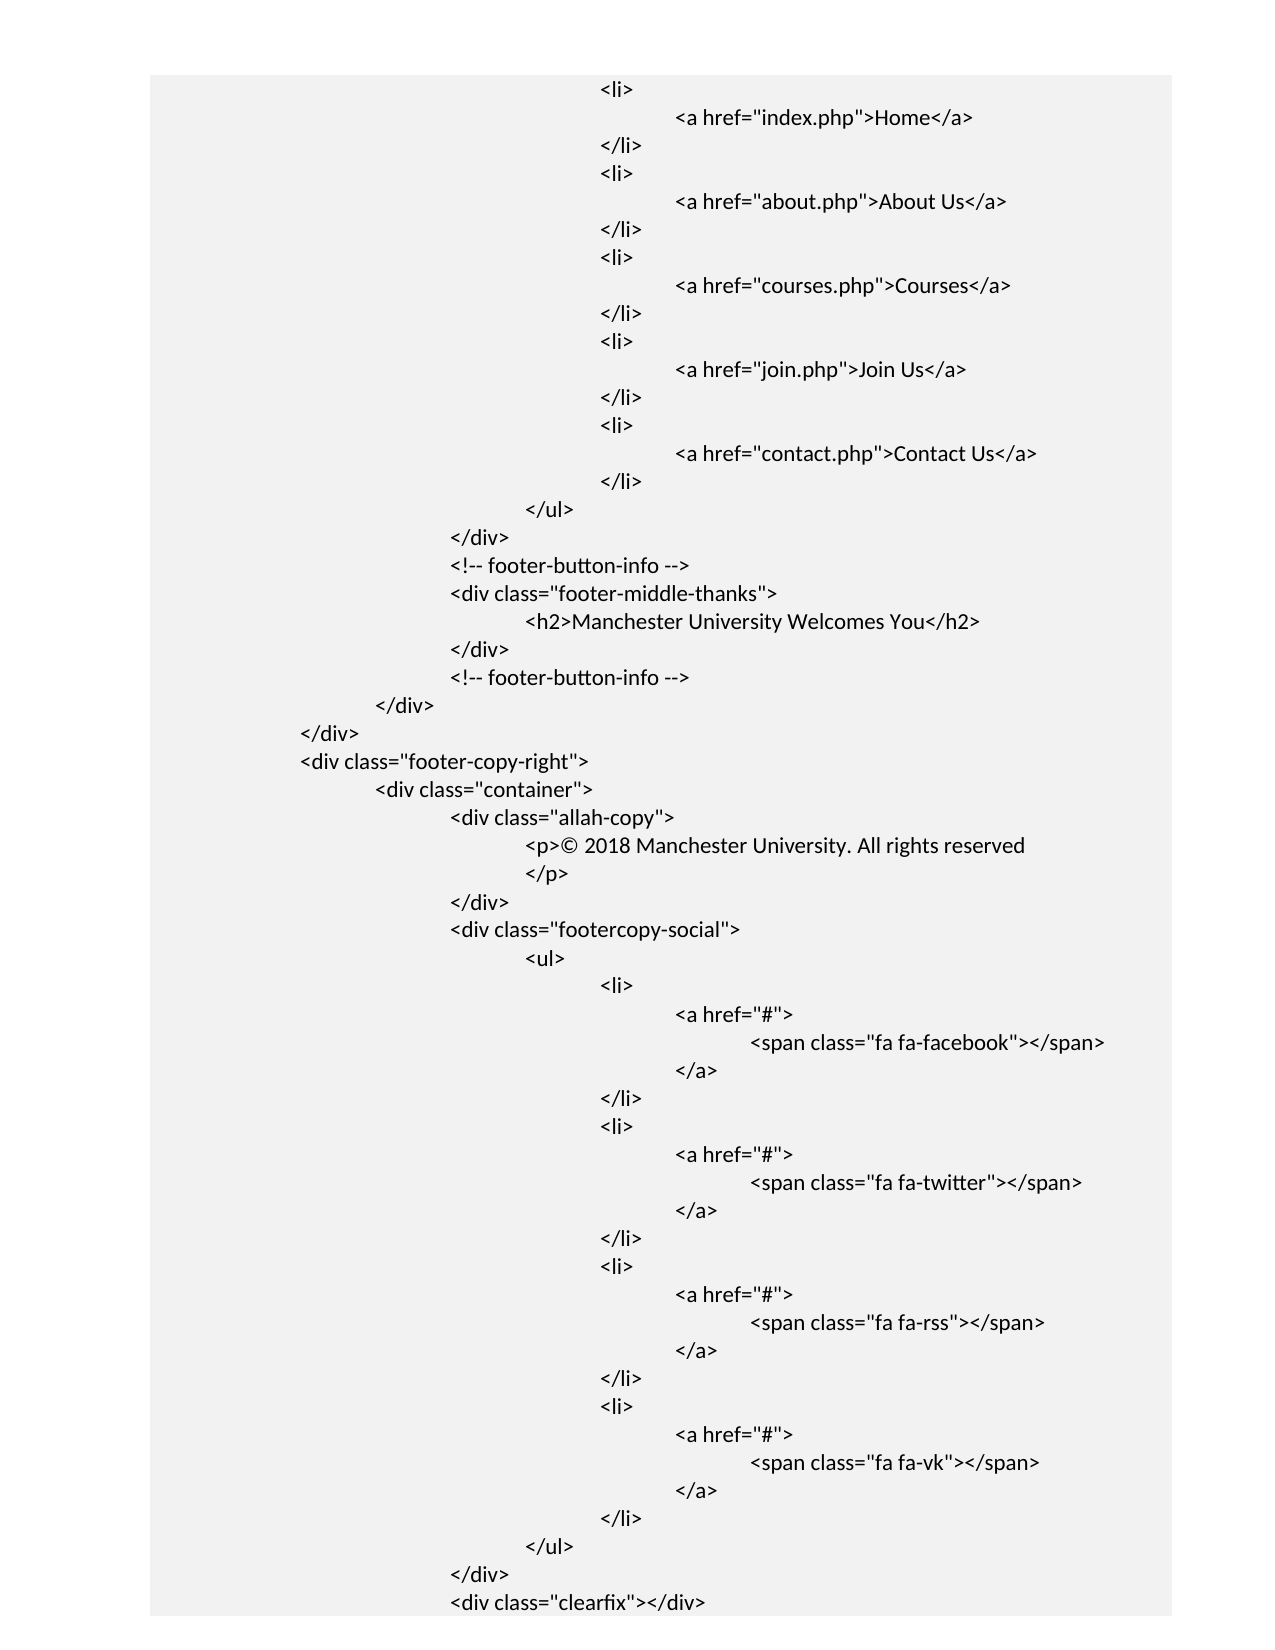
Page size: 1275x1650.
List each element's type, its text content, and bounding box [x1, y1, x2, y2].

text <li> [150, 75, 1172, 103]
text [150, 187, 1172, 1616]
text <a href="index.php">Home</a> [150, 103, 1172, 131]
text <li> [150, 159, 1172, 187]
text </li> [150, 131, 1172, 159]
